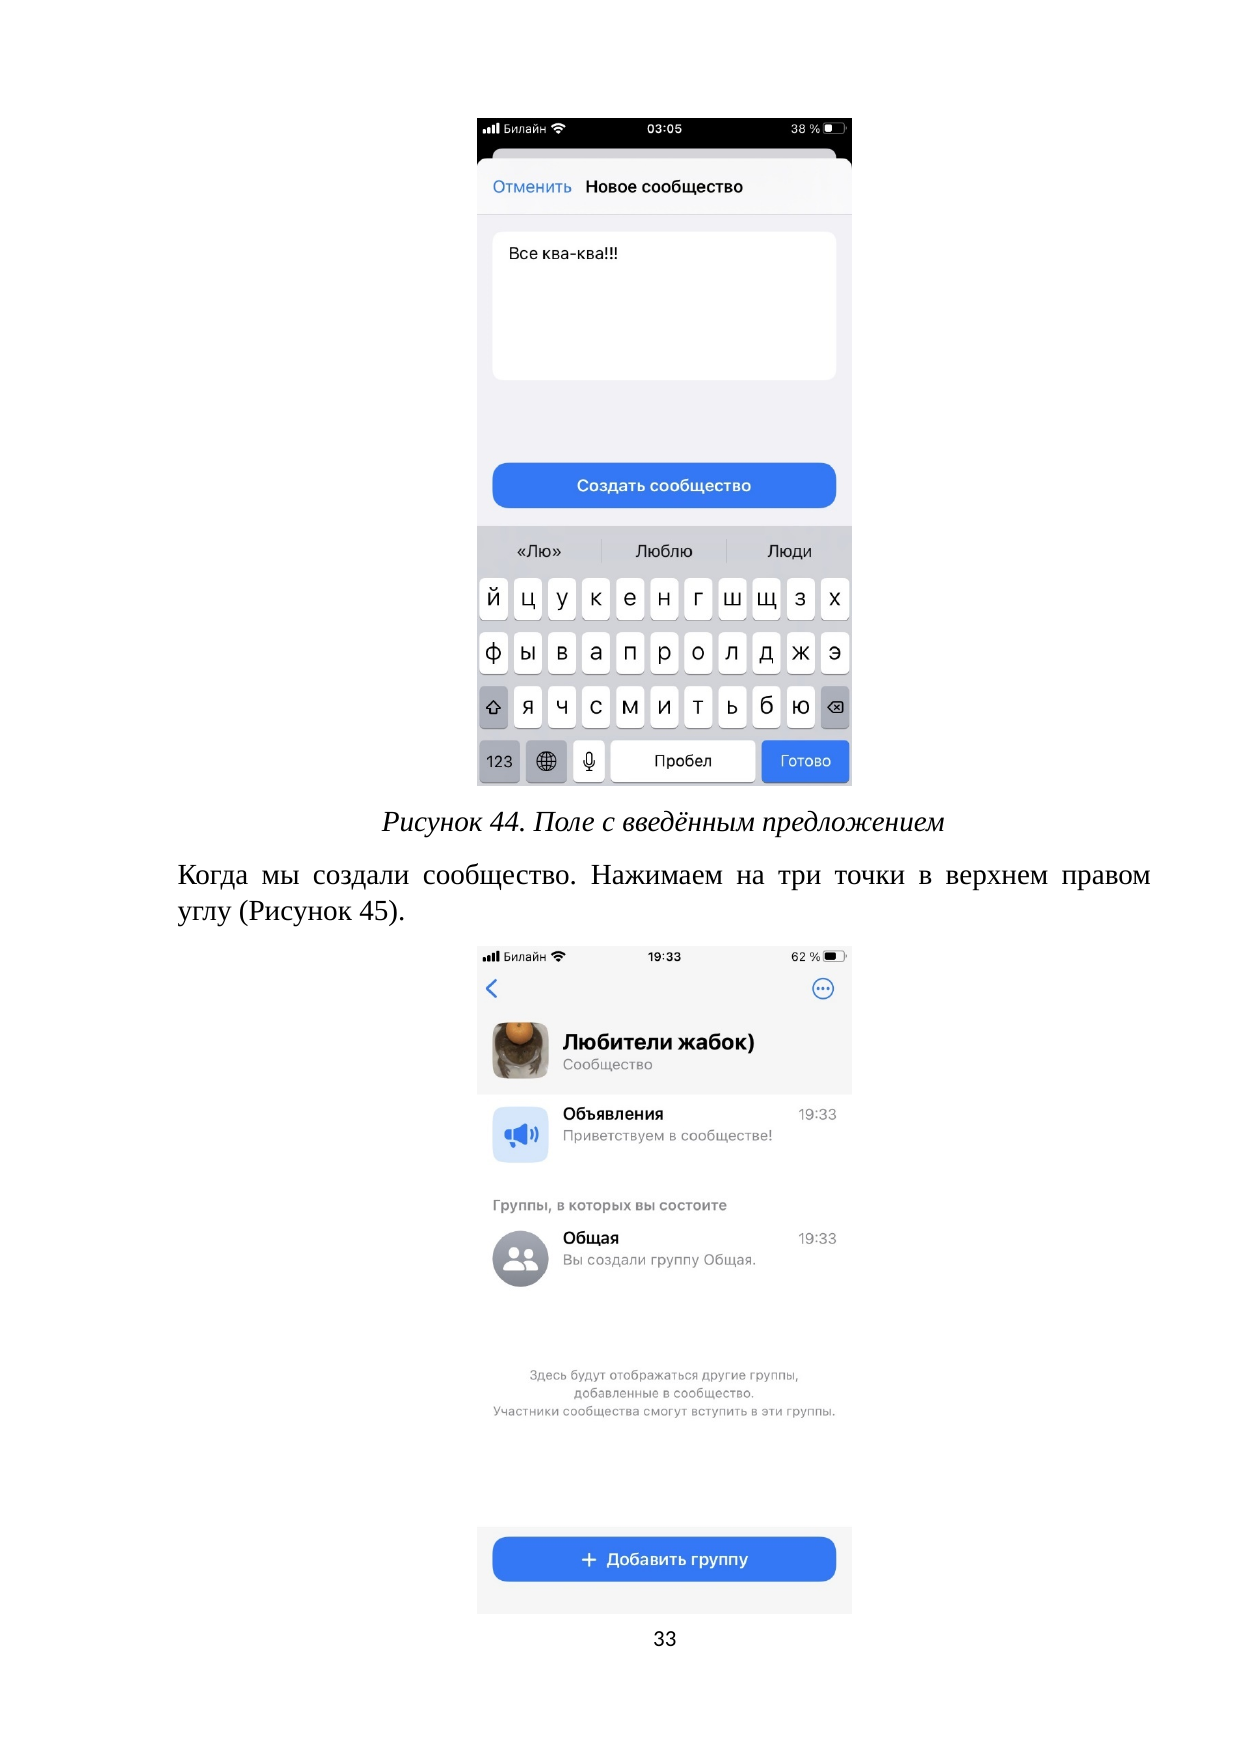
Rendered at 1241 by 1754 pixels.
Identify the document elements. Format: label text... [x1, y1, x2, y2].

text Когда мы создали сообщество. Нажимаем на три точки в верхнем правом углу (Рисунок 45). [177, 857, 1152, 927]
text Рисунок 44. Поле с введённым предложением [177, 804, 1152, 838]
picture [477, 118, 852, 786]
picture [477, 946, 852, 1614]
